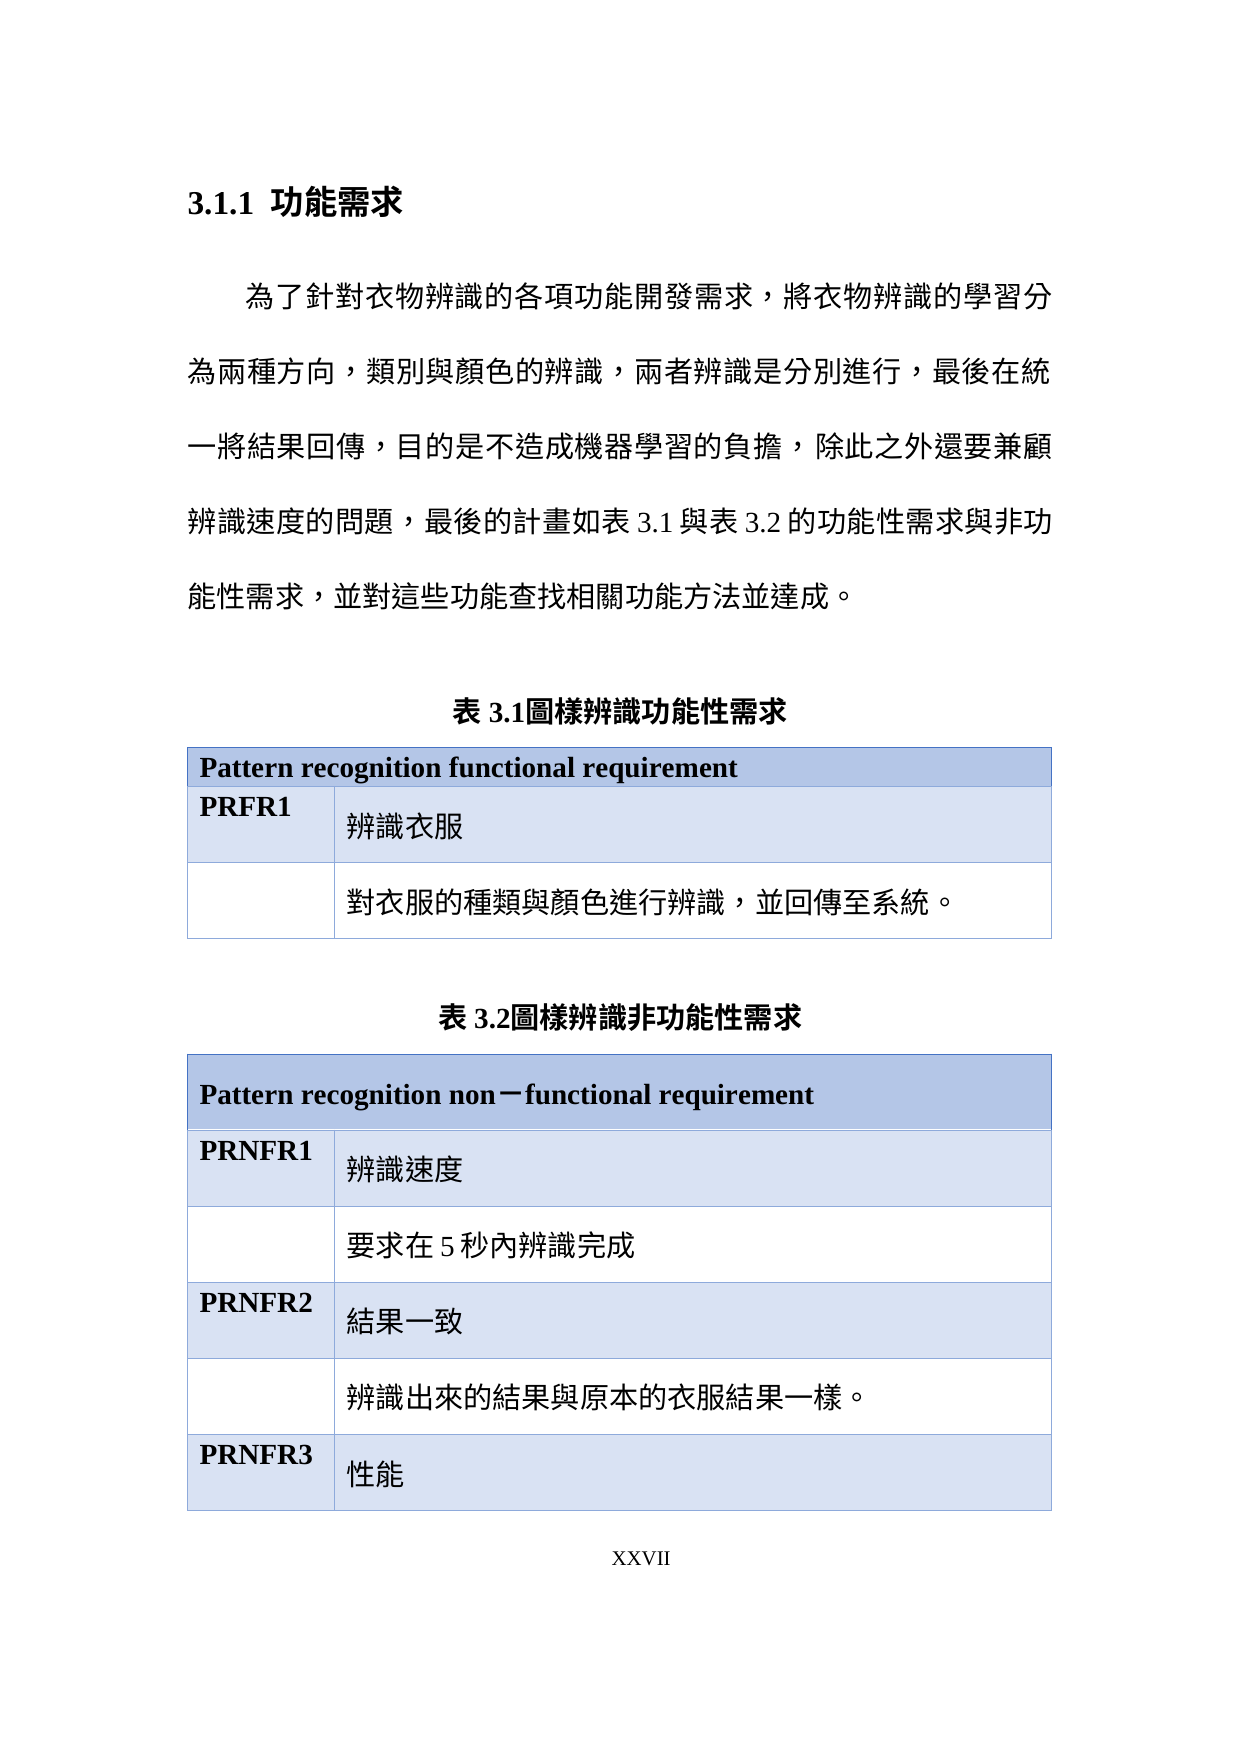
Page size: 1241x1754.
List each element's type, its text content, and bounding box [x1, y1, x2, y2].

table_header Pattern recognition non－functional requirement [188, 1055, 1051, 1129]
table_cell PRNFR3 [188, 1435, 334, 1510]
table_cell 結果一致 [335, 1283, 1051, 1358]
table_cell PRNFR2 [188, 1283, 334, 1358]
text 表 3.2圖樣辨識非功能性需求 [187, 978, 1053, 1053]
table_cell [188, 863, 334, 938]
table_cell 要求在5秒內辨識完成 [335, 1207, 1051, 1282]
subtitle 功能需求 [187, 163, 1053, 238]
table_cell 對衣服的種類與顏色進行辨識，並回傳至系統。 [335, 863, 1051, 938]
table_header Pattern recognition functional requirement [188, 748, 1051, 786]
table_cell PRNFR1 [188, 1131, 334, 1206]
text 表 3.1圖樣辨識功能性需求 [187, 672, 1053, 747]
table_cell [188, 1207, 334, 1282]
table_cell 辨識速度 [335, 1131, 1051, 1206]
table_cell 性能 [335, 1435, 1051, 1510]
table_cell 辨識衣服 [335, 787, 1051, 862]
table_cell 辨識出來的結果與原本的衣服結果一樣。 [335, 1359, 1051, 1434]
table_cell PRFR1 [188, 787, 334, 862]
table_cell [188, 1359, 334, 1434]
text 為了針對衣物辨識的各項功能開發需求，將衣物辨識的學習分為兩種方向，類別與顏色的辨識，兩者辨識是分別進行，最後在統一將結果回傳，目的是不造成機器學習的負擔，除此之外還要兼顧辨識速度的問題，最後的計畫如表3.1與表3.2的功能性需求與非功能性需求，並對這些功能查找相關功能方法並達成。 [187, 257, 1053, 632]
